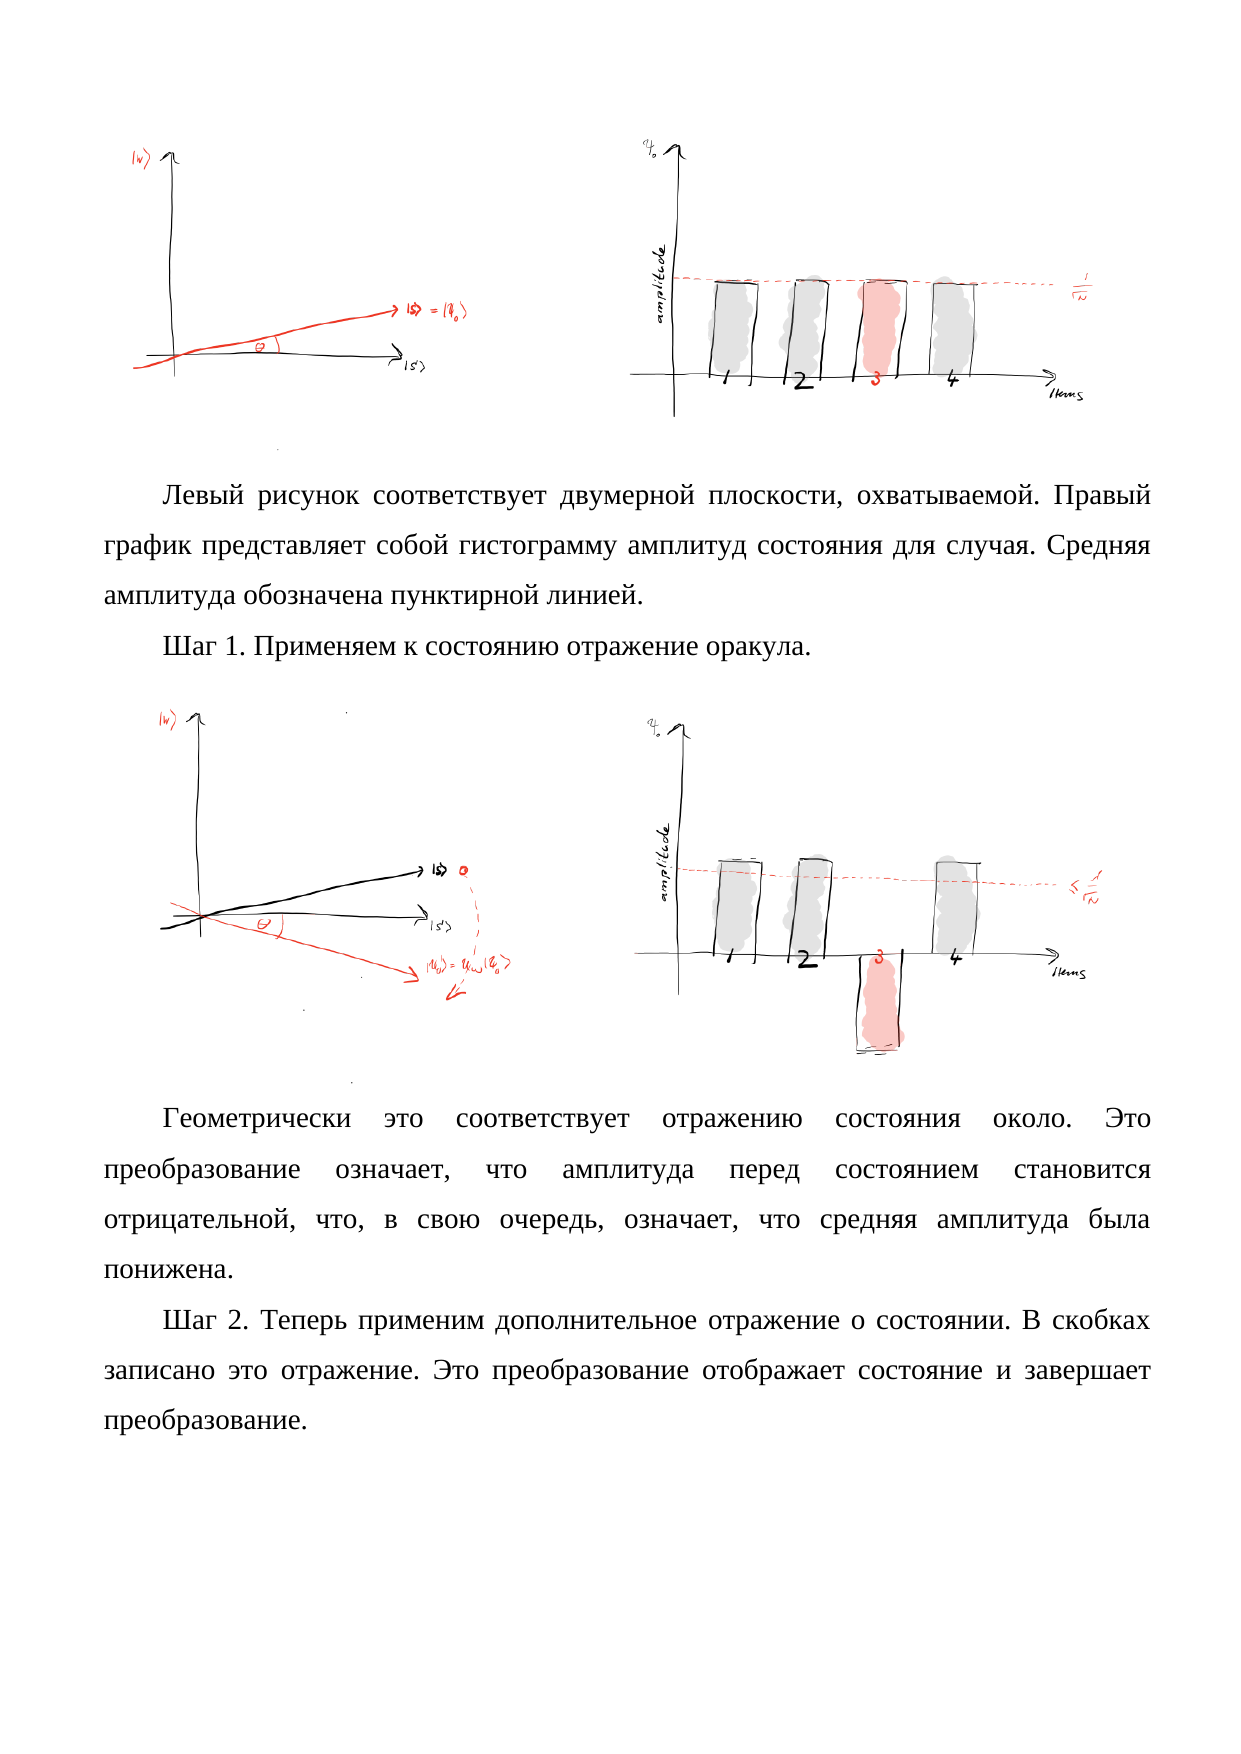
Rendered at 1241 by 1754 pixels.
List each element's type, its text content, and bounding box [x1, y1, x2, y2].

picture [113, 678, 1142, 1085]
picture [113, 103, 1142, 462]
subtitle Шаг 2. Теперь применим дополнительное отражение о состоянии. В скобках записано это отражение. Это преобразование отображает состояние и завершает преобразование. [103, 1302, 1152, 1436]
subtitle Левый рисунок соответствует двумерной плоскости, охватываемой. Правый график представляет собой гистограмму амплитуд состояния для случая. Средняя амплитуда обозначена пунктирной линией. [103, 477, 1152, 611]
subtitle Шаг 1. Применяем к состоянию отражение оракула. [103, 628, 1152, 661]
subtitle Геометрически это соответствует отражению состояния около. Это преобразование означает, что амплитуда перед состоянием становится отрицательной, что, в свою очередь, означает, что средняя амплитуда была понижена. [103, 1101, 1152, 1285]
